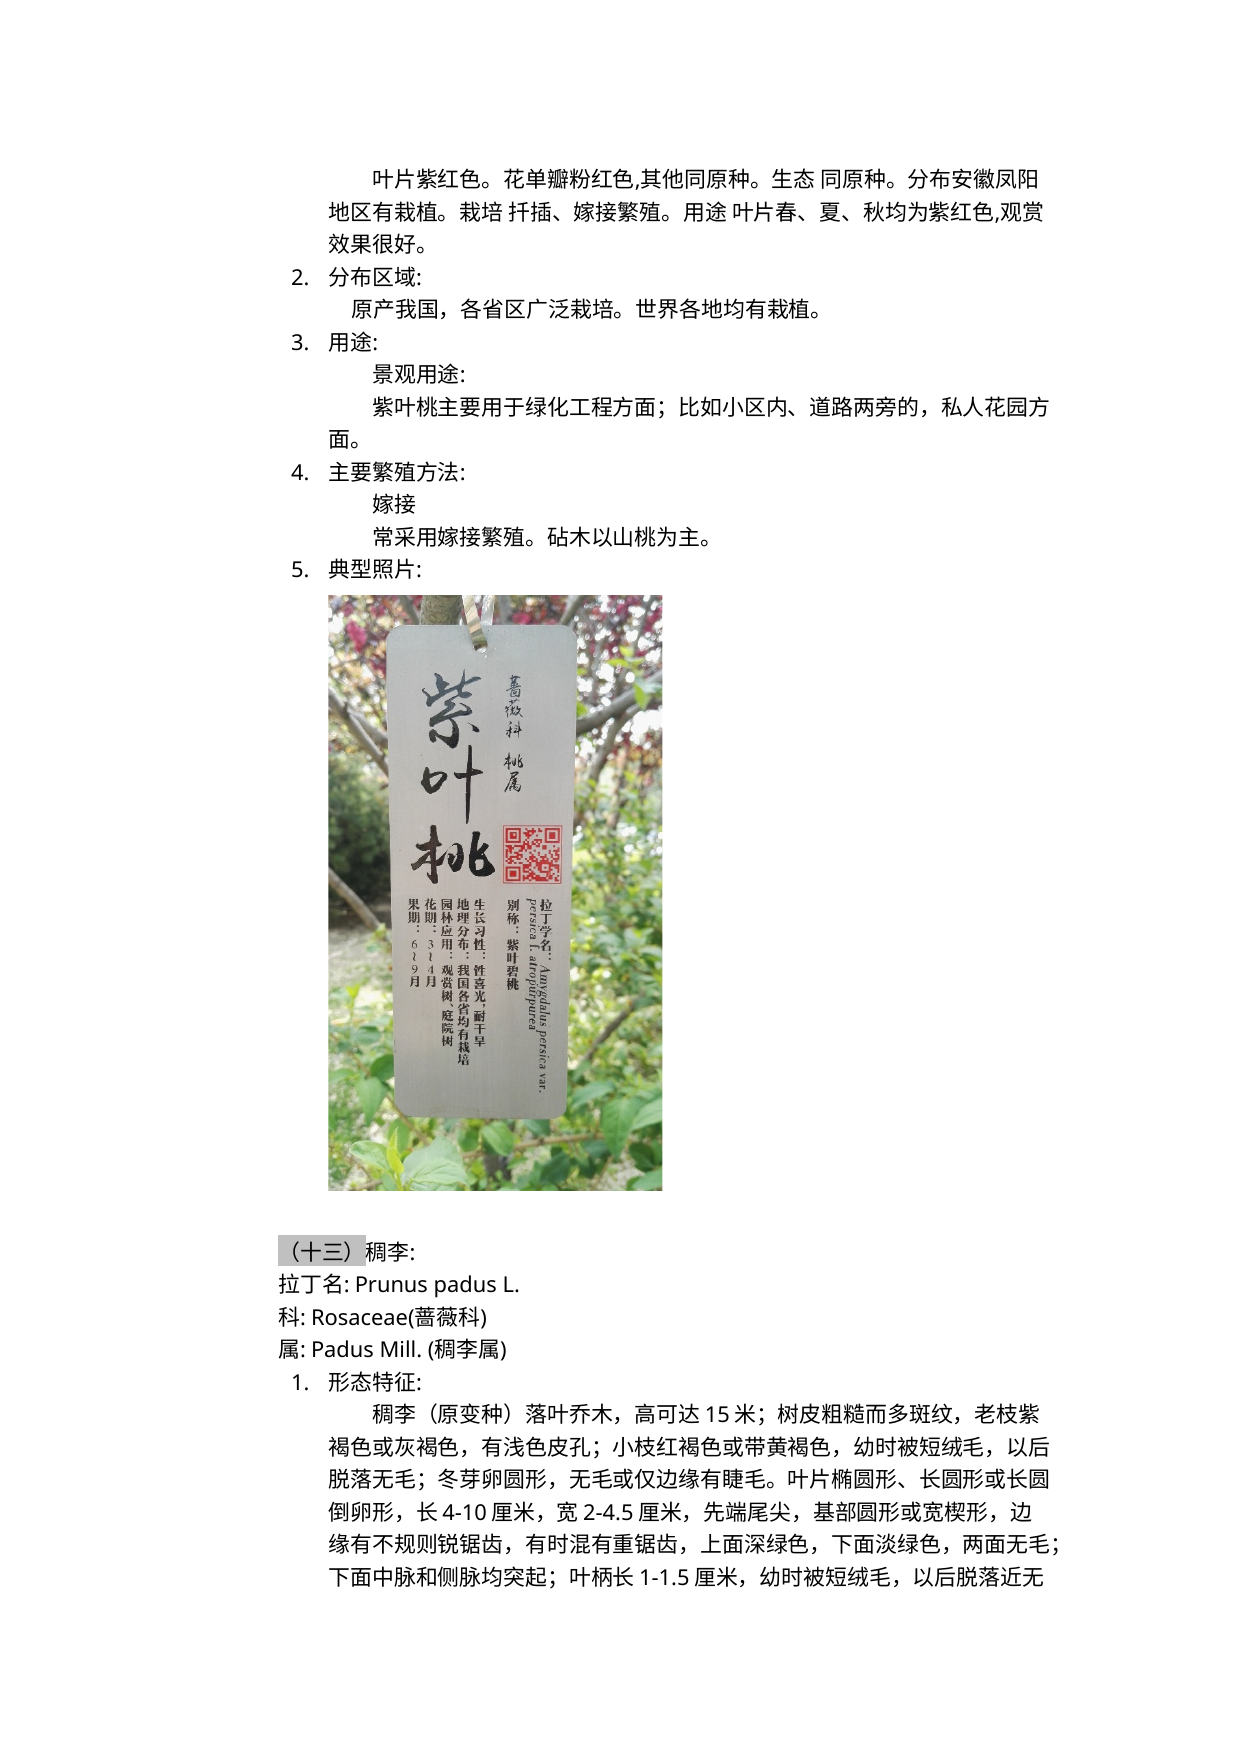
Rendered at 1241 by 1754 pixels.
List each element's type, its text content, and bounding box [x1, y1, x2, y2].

list 用途: [291, 324, 1053, 357]
list 典型照片: [291, 552, 1053, 584]
list 主要繁殖方法: [291, 454, 1053, 487]
list 属: Padus Mill. (稠李属) [278, 1332, 1053, 1364]
list 原产我国，各省区广泛栽培。世界各地均有栽植。 [328, 292, 1053, 324]
list 科: Rosaceae(蔷薇科) [278, 1299, 1053, 1332]
list 嫁接 [328, 487, 1053, 519]
list （十三）稠李: [278, 1234, 1053, 1267]
list 常采用嫁接繁殖。砧木以山桃为主。 [328, 519, 1053, 552]
list 分布区域: [291, 259, 1053, 292]
list 景观用途: [328, 357, 1053, 389]
list 紫叶桃主要用于绿化工程方面；比如小区内、道路两旁的，私人花园方面。 [328, 389, 1053, 454]
list 形态特征: [291, 1364, 1053, 1397]
list 叶片紫红色。花单瓣粉红色,其他同原种。生态 同原种。分布安徽凤阳地区有栽植。栽培 扦插、嫁接繁殖。用途 叶片春、夏、秋均为紫红色,观赏效果很好。 [328, 162, 1053, 259]
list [328, 1397, 1053, 1592]
list 拉丁名: Prunus padus L. [278, 1267, 1053, 1299]
picture [328, 595, 663, 1191]
